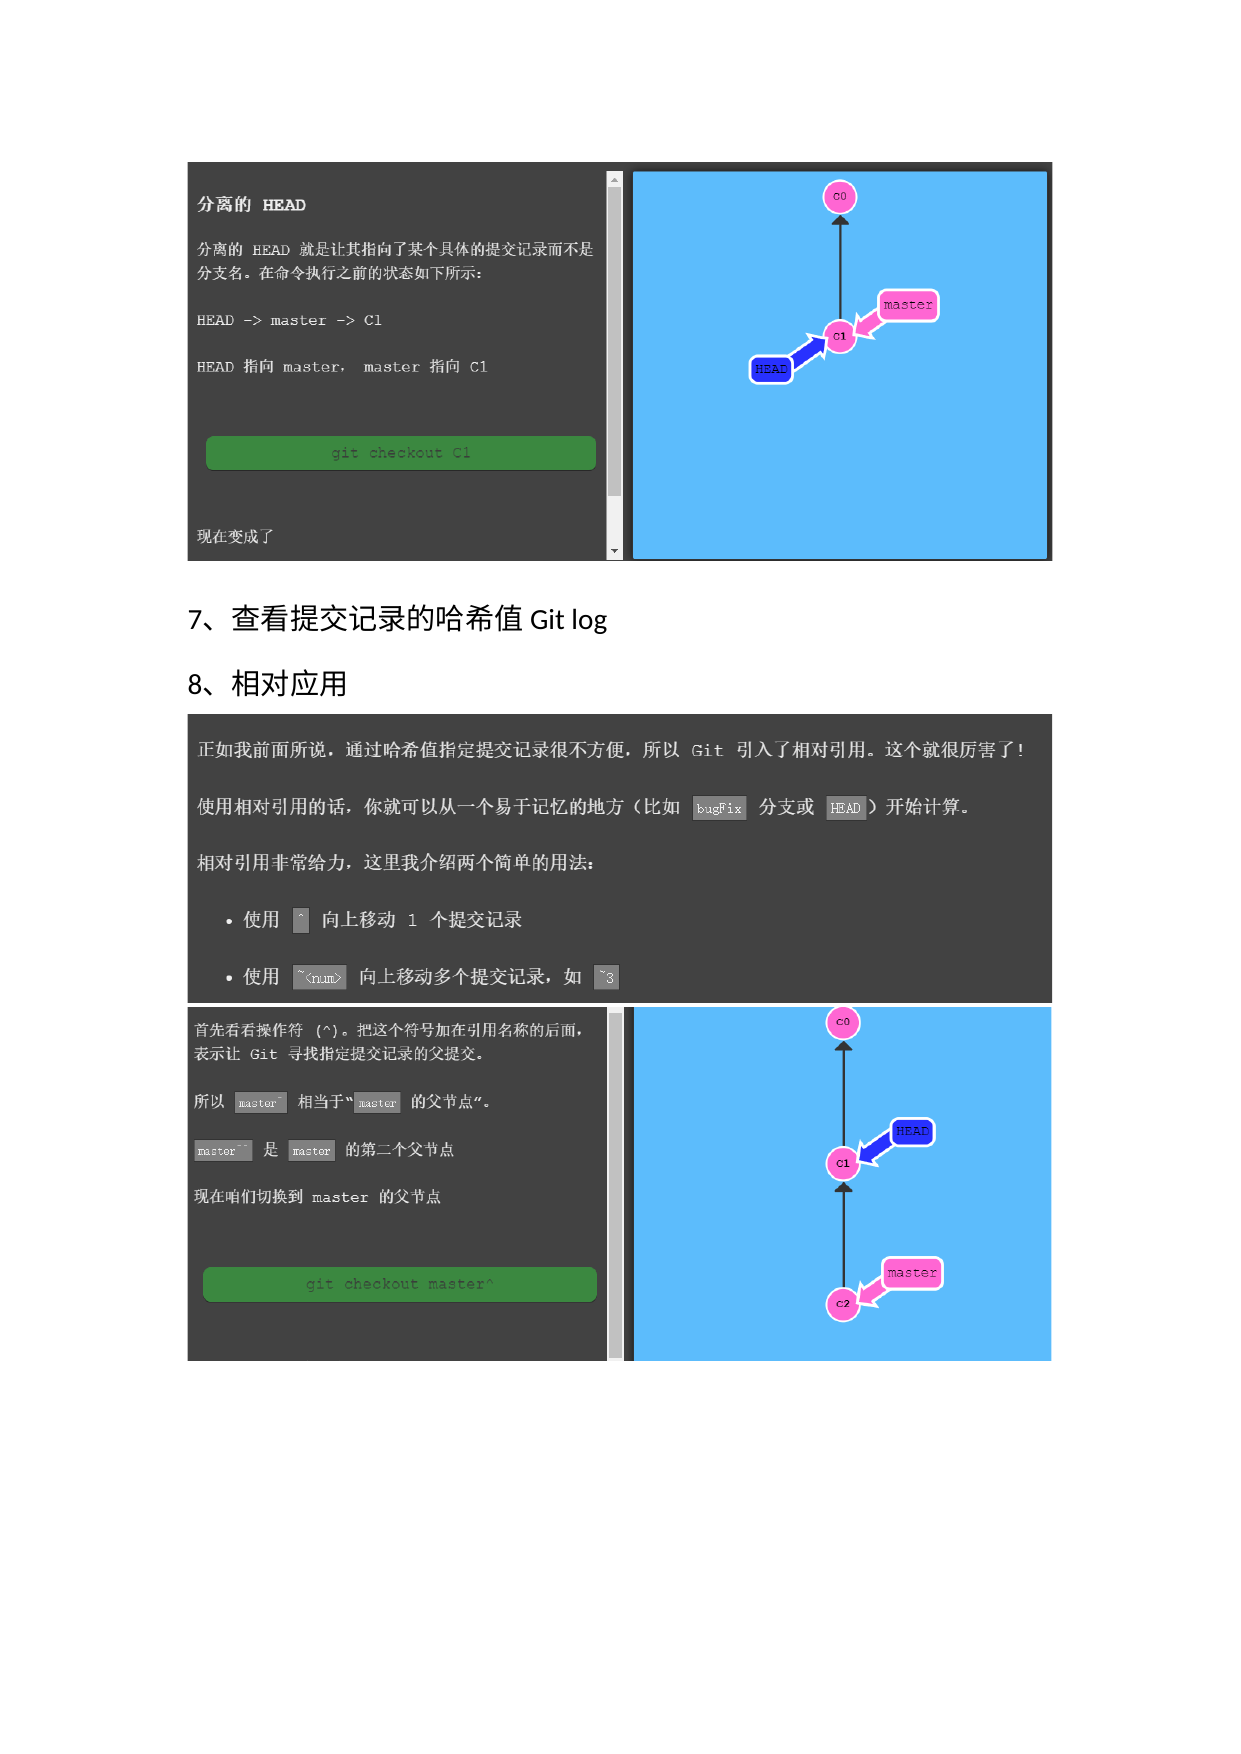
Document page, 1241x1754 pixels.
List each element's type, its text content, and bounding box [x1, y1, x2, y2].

picture [187, 162, 1053, 561]
list 相对应用 [187, 649, 1053, 714]
list 查看提交记录的哈希值 Git log [187, 584, 1053, 649]
picture [187, 714, 1053, 1003]
picture [187, 1007, 1052, 1361]
